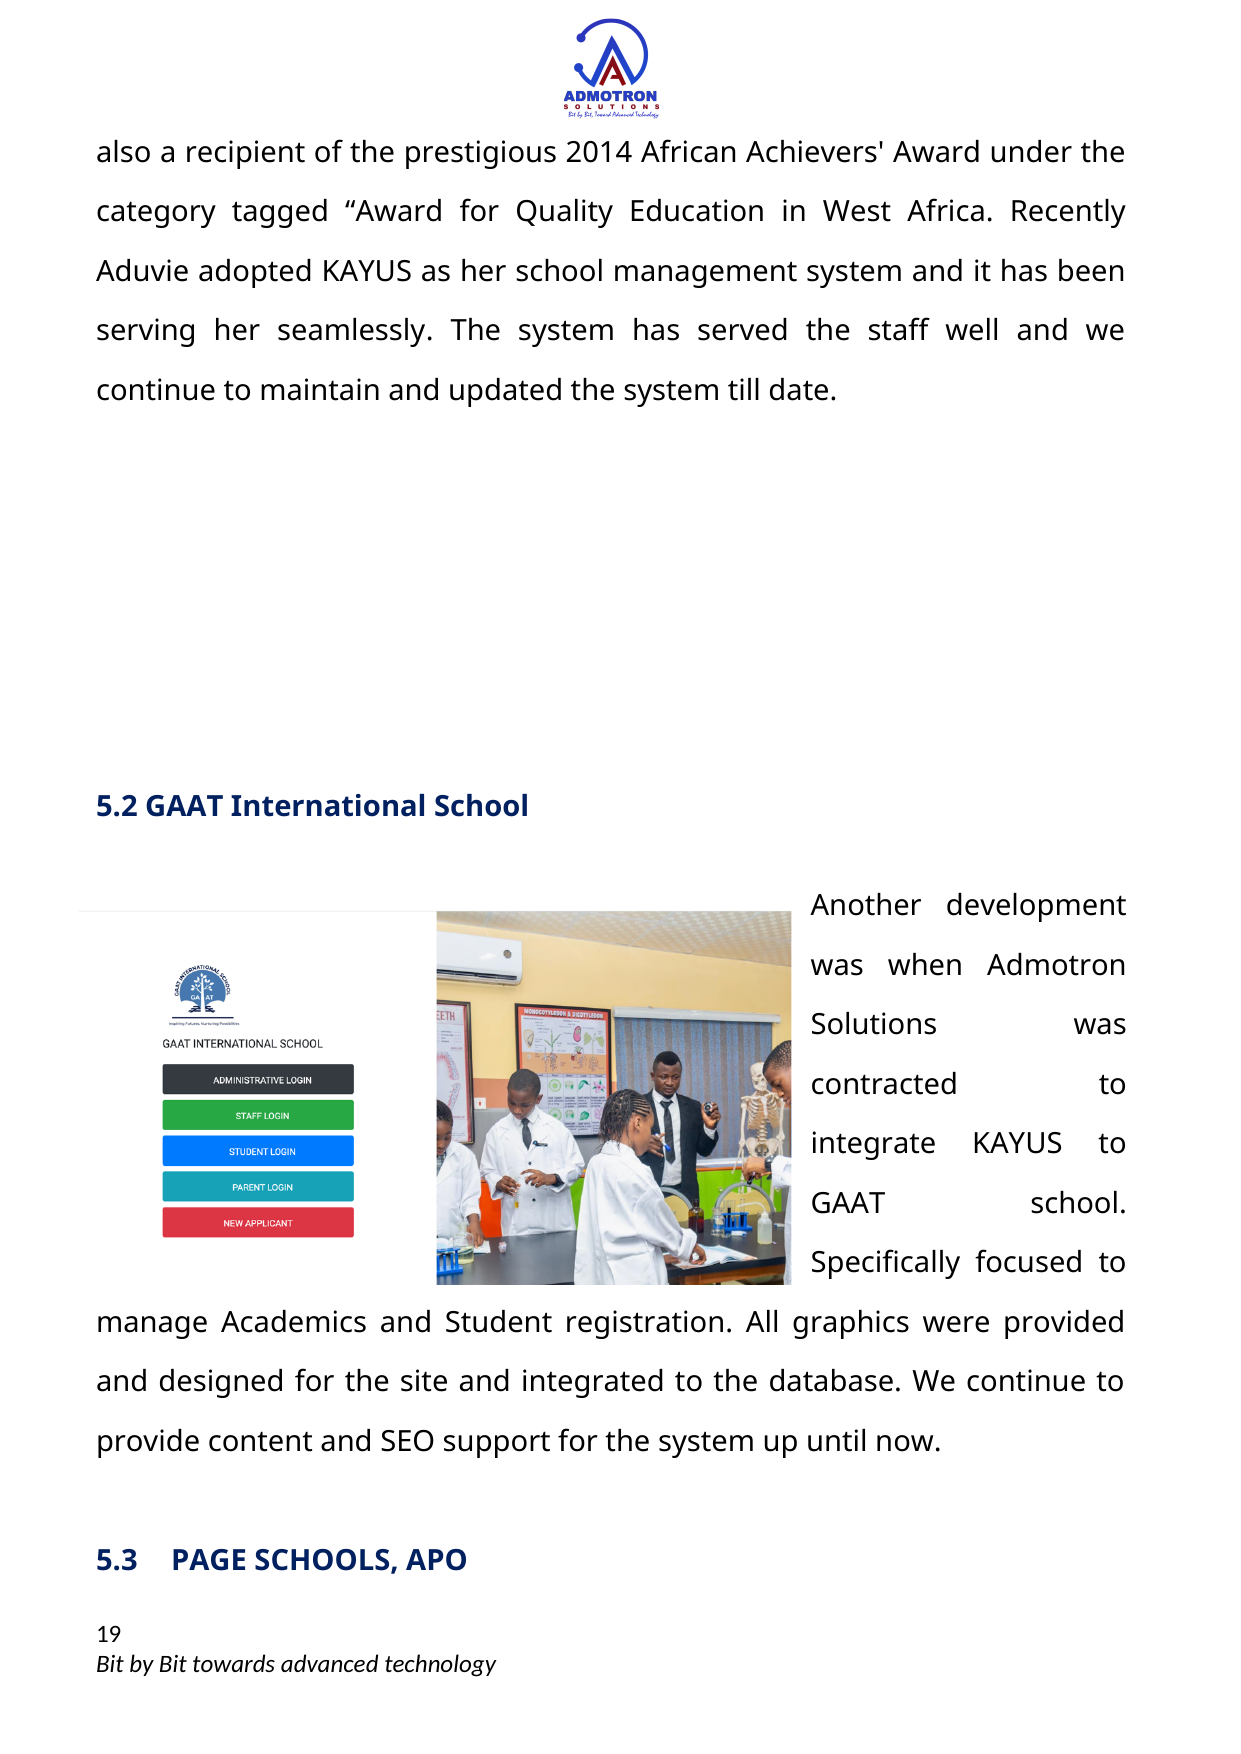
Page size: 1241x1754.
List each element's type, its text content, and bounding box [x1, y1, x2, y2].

subtitle 5.2 GAAT International School [96, 785, 1127, 825]
picture [79, 910, 792, 1285]
picture [553, 6, 670, 131]
subtitle 5.3 PAGE SCHOOLS, APO [96, 1539, 1127, 1578]
